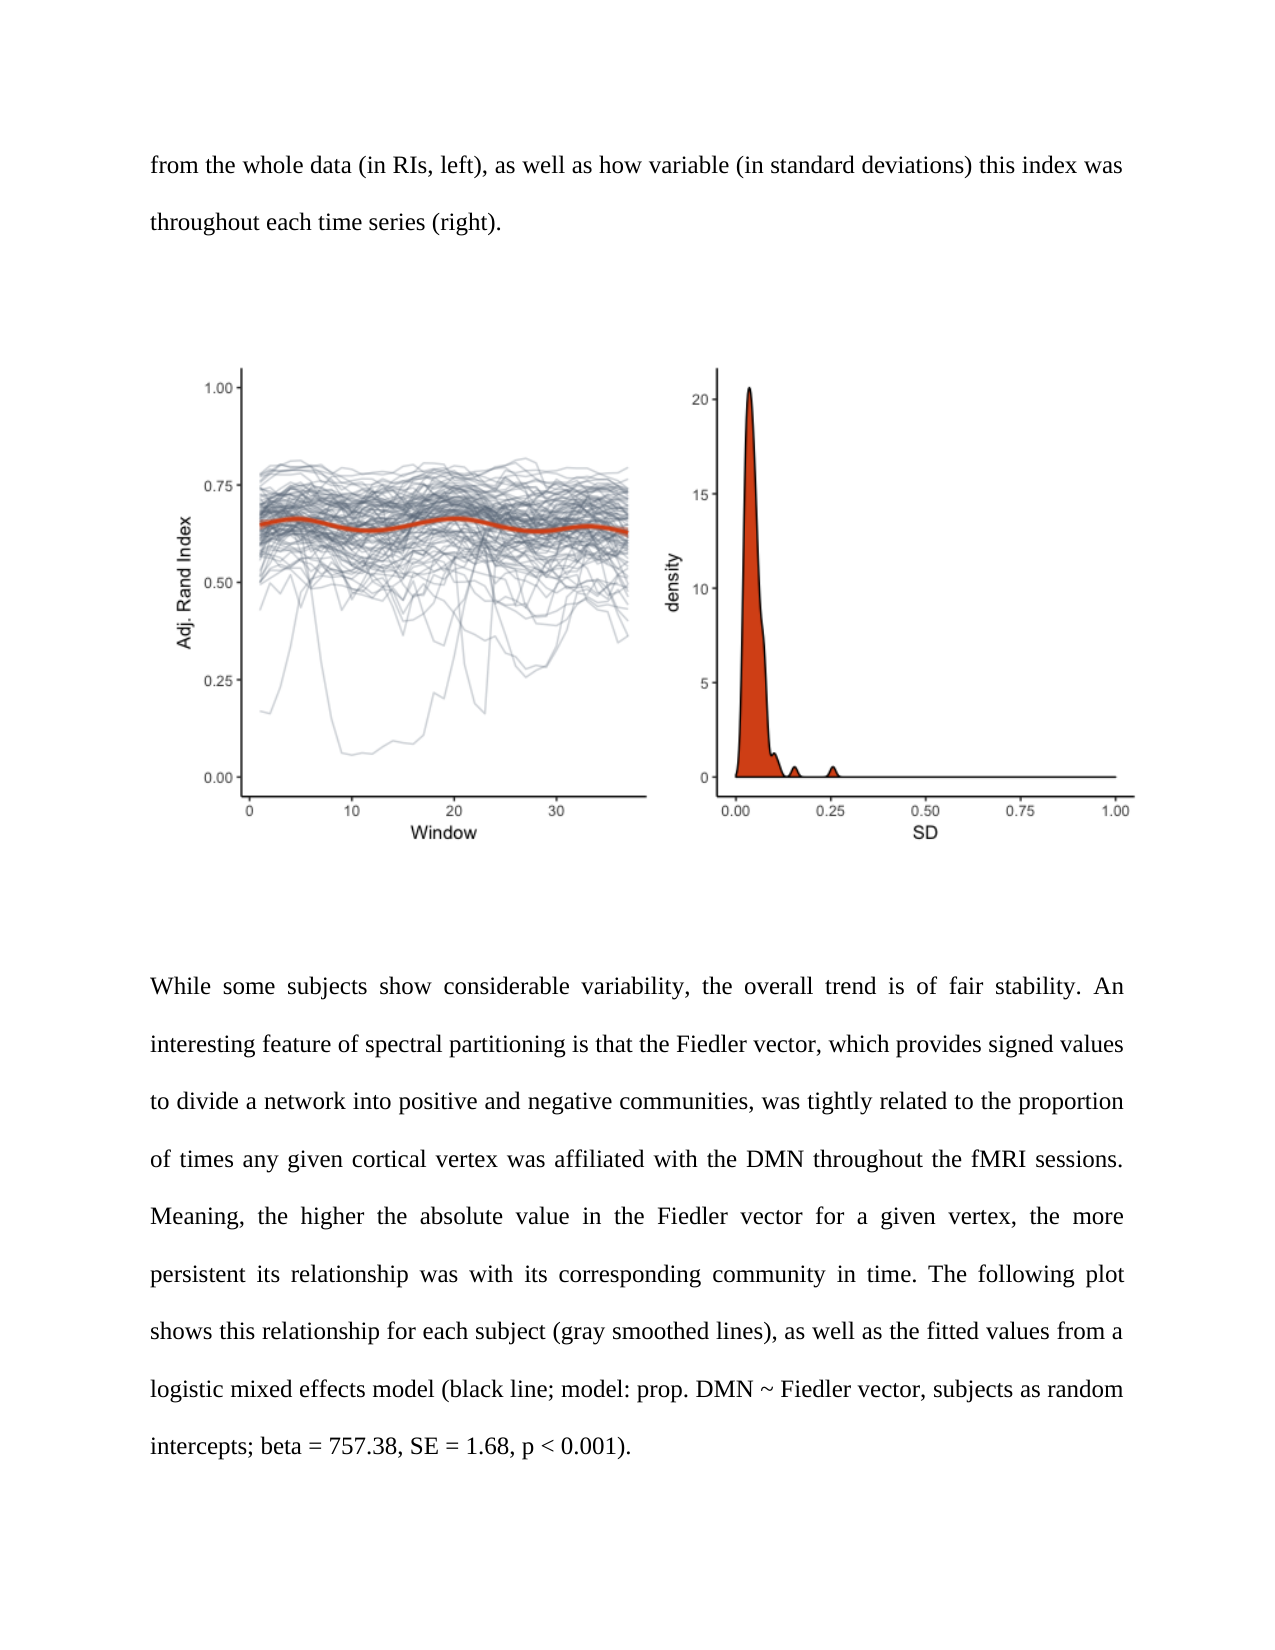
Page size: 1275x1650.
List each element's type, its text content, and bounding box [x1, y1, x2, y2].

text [150, 150, 1125, 236]
picture [168, 360, 1144, 848]
text While some subjects show considerable variability, the overall trend is of fair stability. An interesting feature of spectral partitioning is that the Fiedler vector, which provides signed values to divide a network into positive and negative communities, was tightly related to the proportion of times any given cortical vertex was affiliated with the DMN throughout the fMRI sessions. Meaning, the higher the absolute value in the Fiedler vector for a given vertex, the more persistent its relationship was with its corresponding community in time. The following plot shows this relationship for each subject (gray smoothed lines), as well as the fitted values from a logistic mixed effects model (black line; model: prop. DMN ~ Fiedler vector, subjects as random intercepts; beta = 757.38, SE = 1.68, p < 0.001). [150, 971, 1125, 1460]
